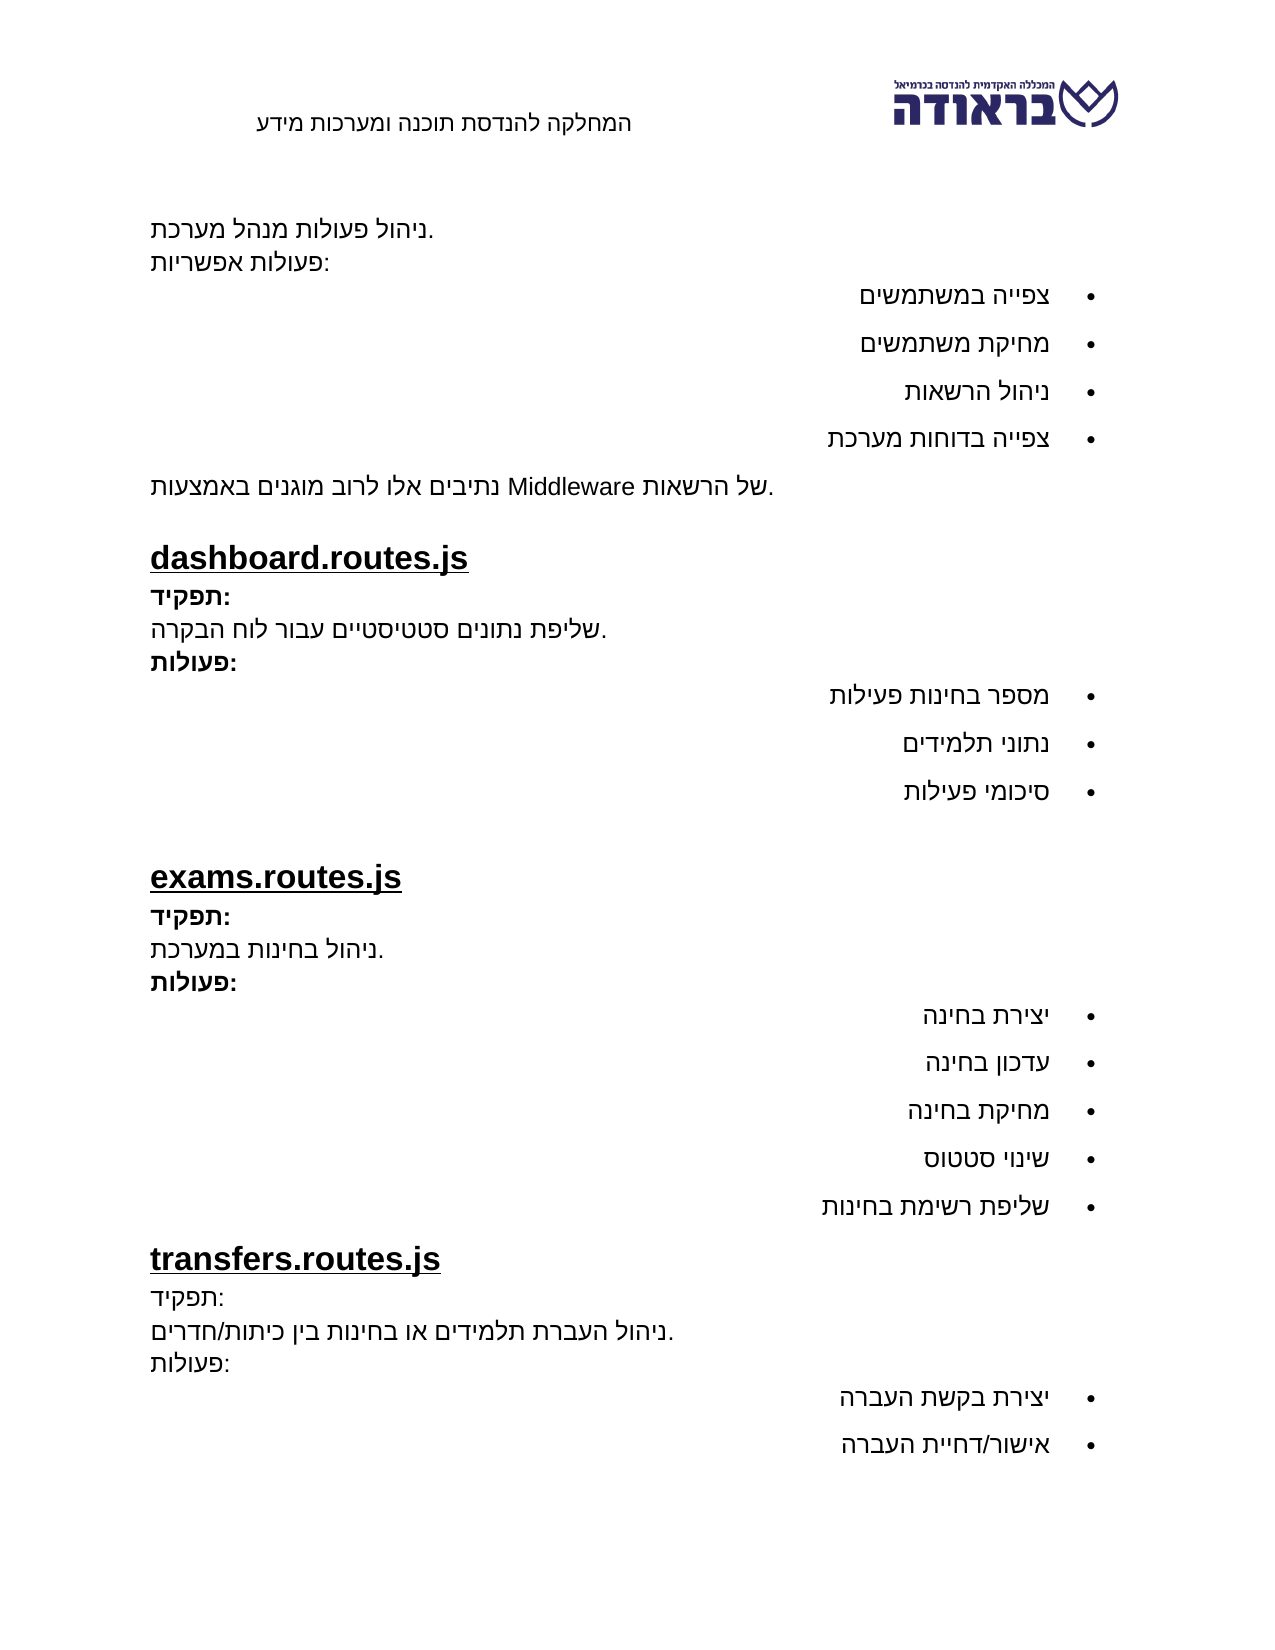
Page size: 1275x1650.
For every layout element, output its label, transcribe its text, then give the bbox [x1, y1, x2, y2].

list מספר בחינות פעילות [150, 681, 1087, 710]
list שינוי סטטוס [150, 1144, 1087, 1173]
text ניהול העברת תלמידים או בחינות בין כיתות/חדרים. [150, 1316, 1125, 1345]
list נתוני תלמידים [150, 729, 1087, 758]
text פעולות: [150, 968, 1125, 996]
text נתיבים אלו לרוב מוגנים באמצעות Middleware של הרשאות. [150, 472, 1125, 501]
list אישור/דחיית העברה [150, 1430, 1087, 1459]
text פעולות: [150, 1349, 1125, 1378]
text ניהול פעולות מנהל מערכת. [150, 215, 1125, 244]
list ניהול הרשאות [150, 377, 1087, 405]
picture [887, 75, 1125, 132]
list מחיקת בחינה [150, 1096, 1087, 1125]
list מחיקת משתמשים [150, 329, 1087, 358]
list יצירת בחינה [150, 1001, 1087, 1029]
text תפקיד: [150, 582, 1125, 611]
text ניהול בחינות במערכת. [150, 935, 1125, 963]
list צפייה במשתמשים [150, 281, 1087, 310]
list עדכון בחינה [150, 1048, 1087, 1077]
text dashboard.routes.js [150, 538, 1125, 577]
text transfers.routes.js [150, 1239, 1125, 1278]
list צפייה בדוחות מערכת [150, 424, 1087, 453]
list שליפת רשימת בחינות [150, 1192, 1087, 1220]
text תפקיד: [150, 1283, 1125, 1312]
text שליפת נתונים סטטיסטיים עבור לוח הבקרה. [150, 615, 1125, 644]
list יצירת בקשת העברה [150, 1382, 1087, 1411]
list סיכומי פעילות [150, 777, 1087, 806]
text פעולות אפשריות: [150, 248, 1125, 277]
text exams.routes.js [150, 857, 1125, 896]
text פעולות: [150, 648, 1125, 677]
text תפקיד: [150, 902, 1125, 930]
